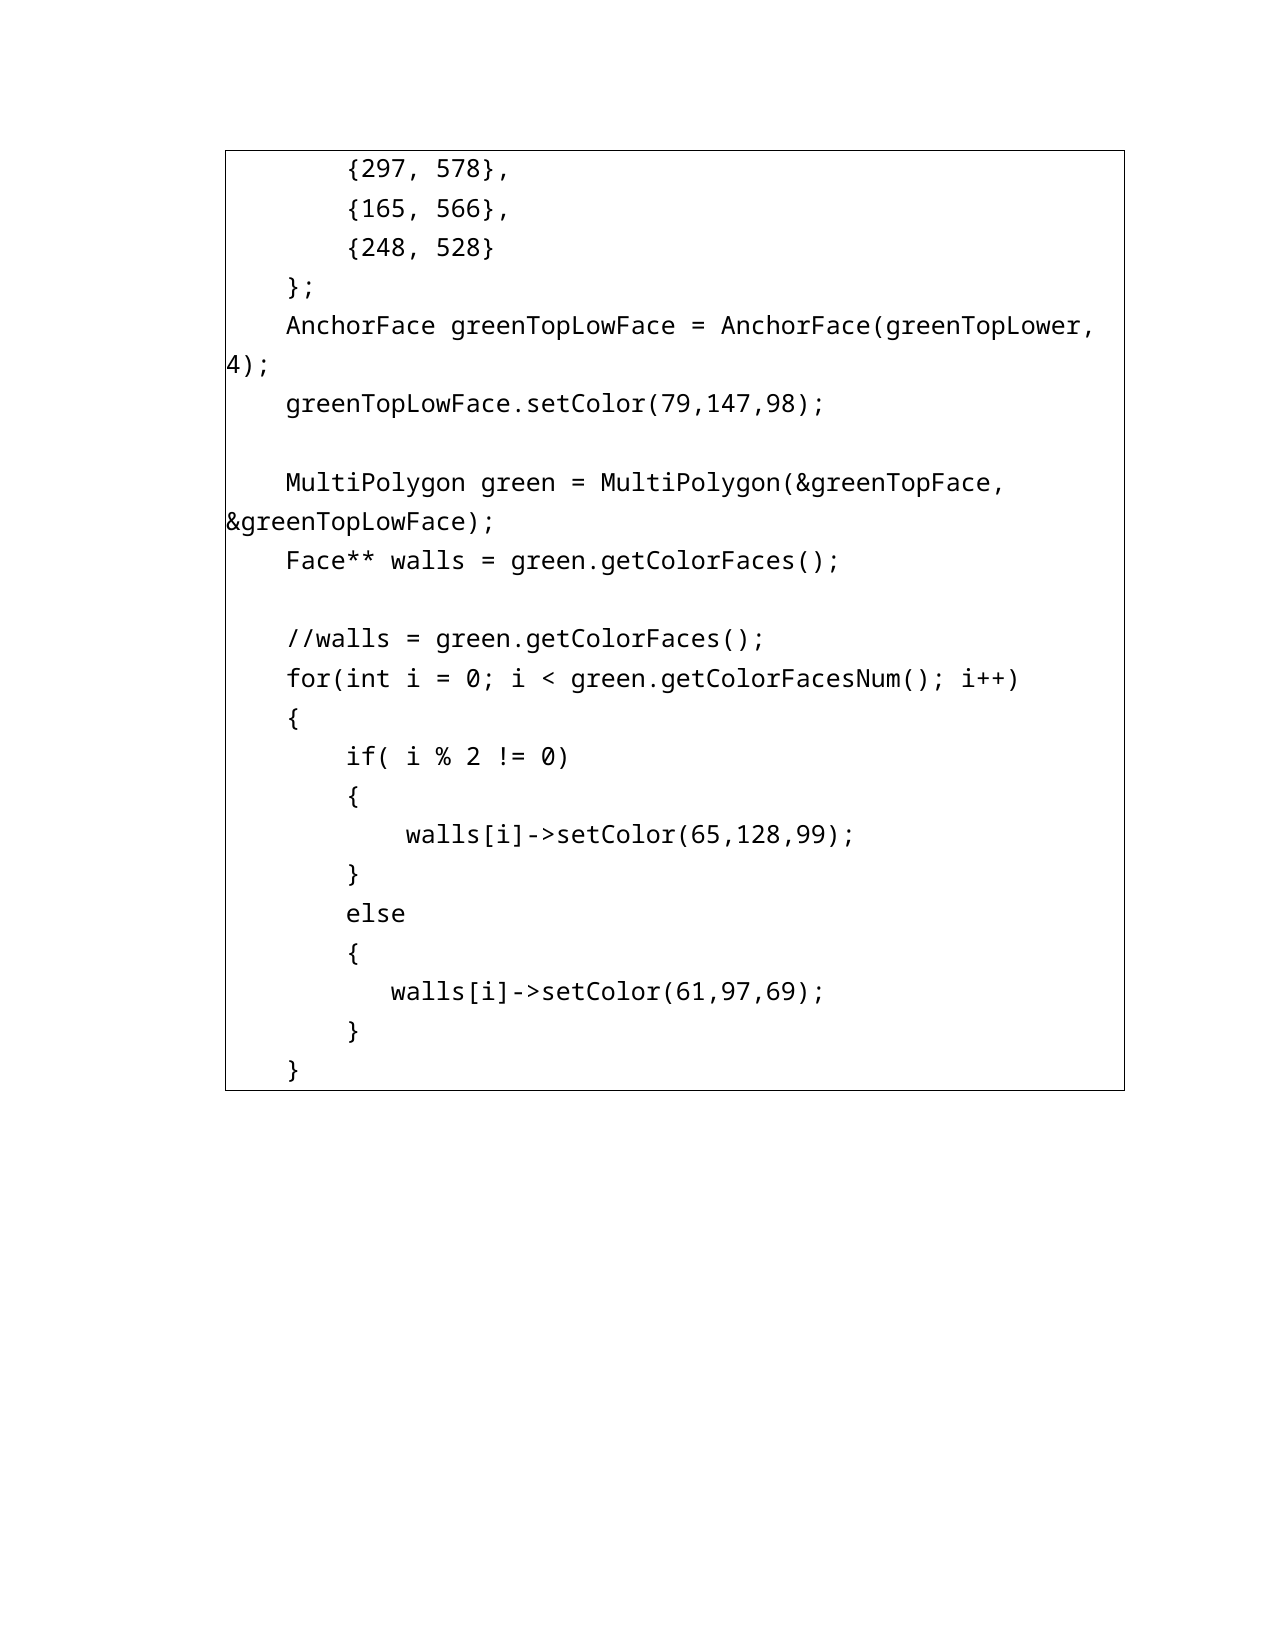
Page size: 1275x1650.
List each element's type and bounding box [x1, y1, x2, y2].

table_header [226, 151, 1124, 1090]
